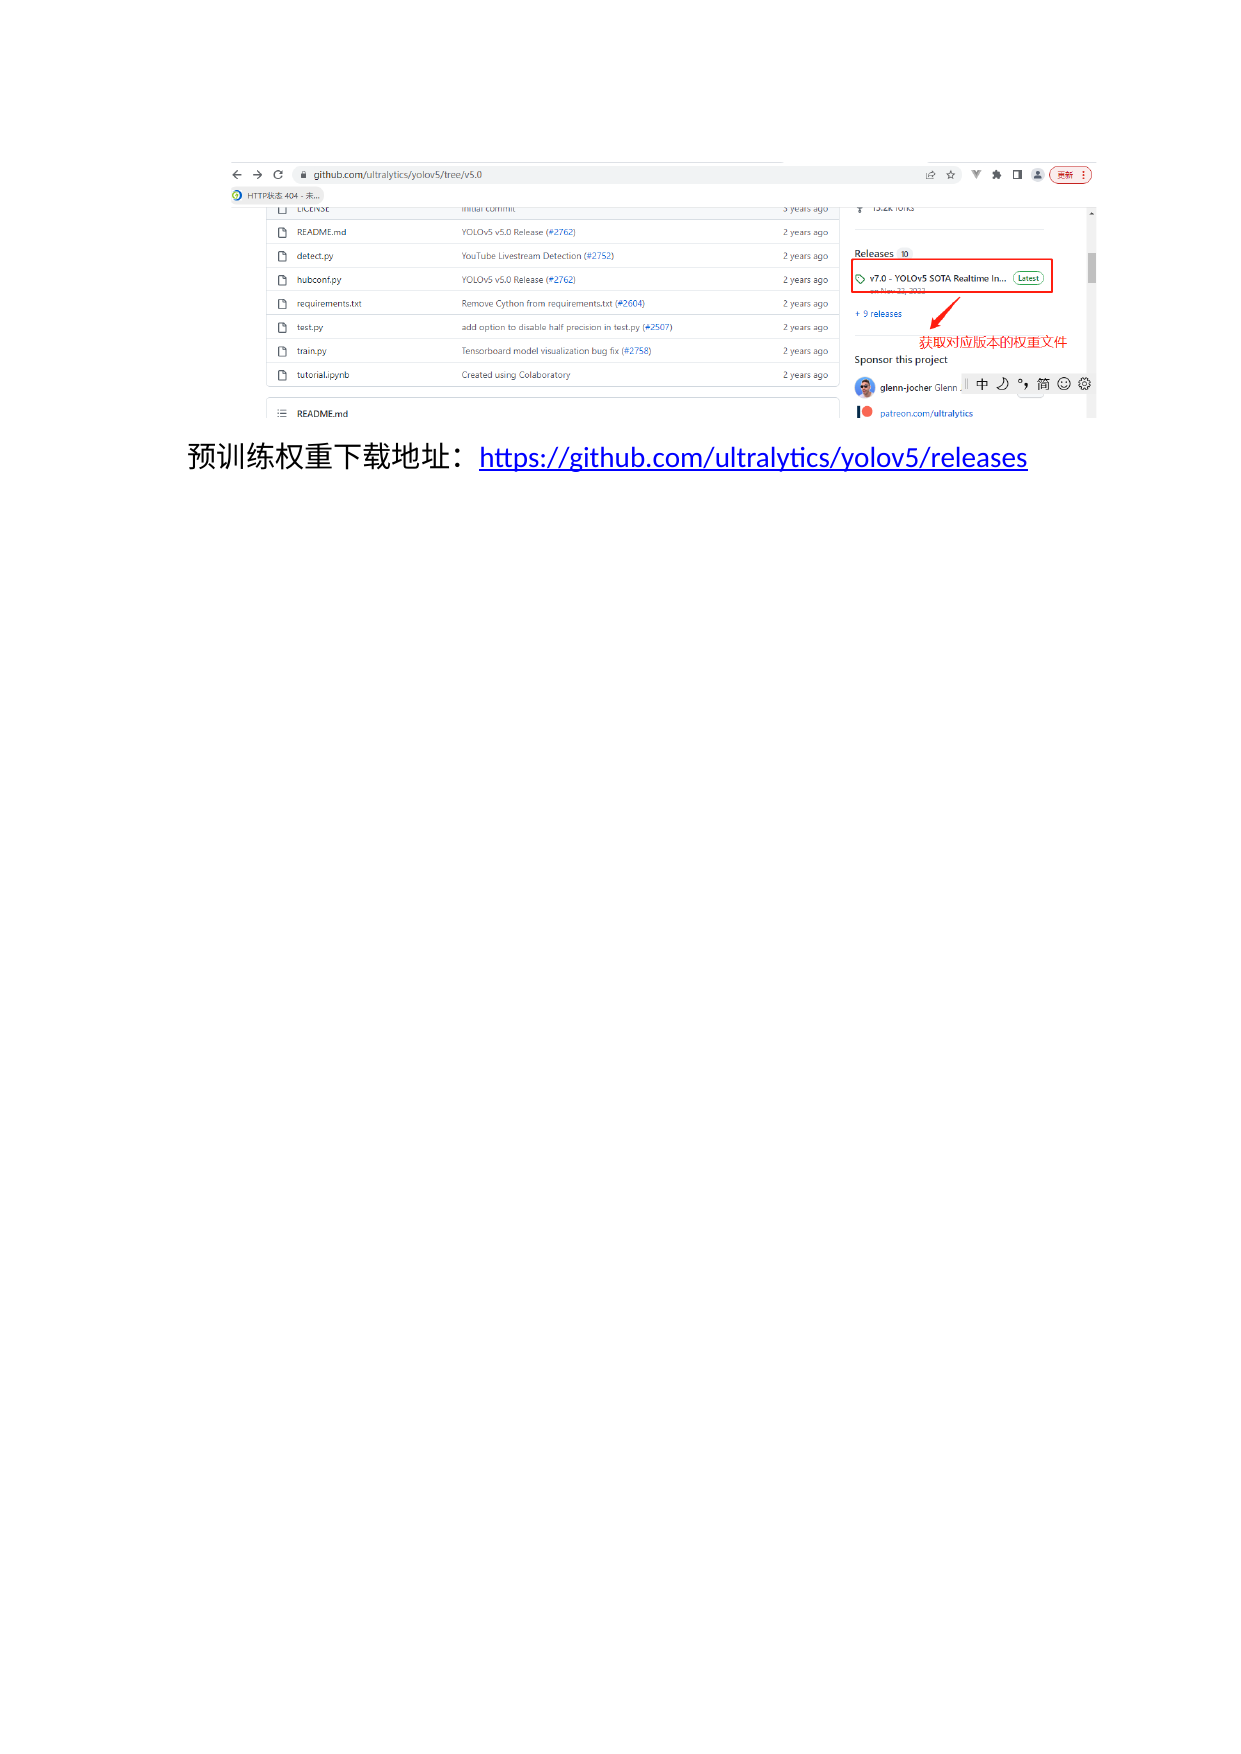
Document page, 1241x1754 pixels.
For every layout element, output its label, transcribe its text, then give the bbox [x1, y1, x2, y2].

text 预训练权重下载地址：https://github.com/ultralytics/yolov5/releases [187, 422, 1053, 487]
picture [231, 162, 1097, 418]
